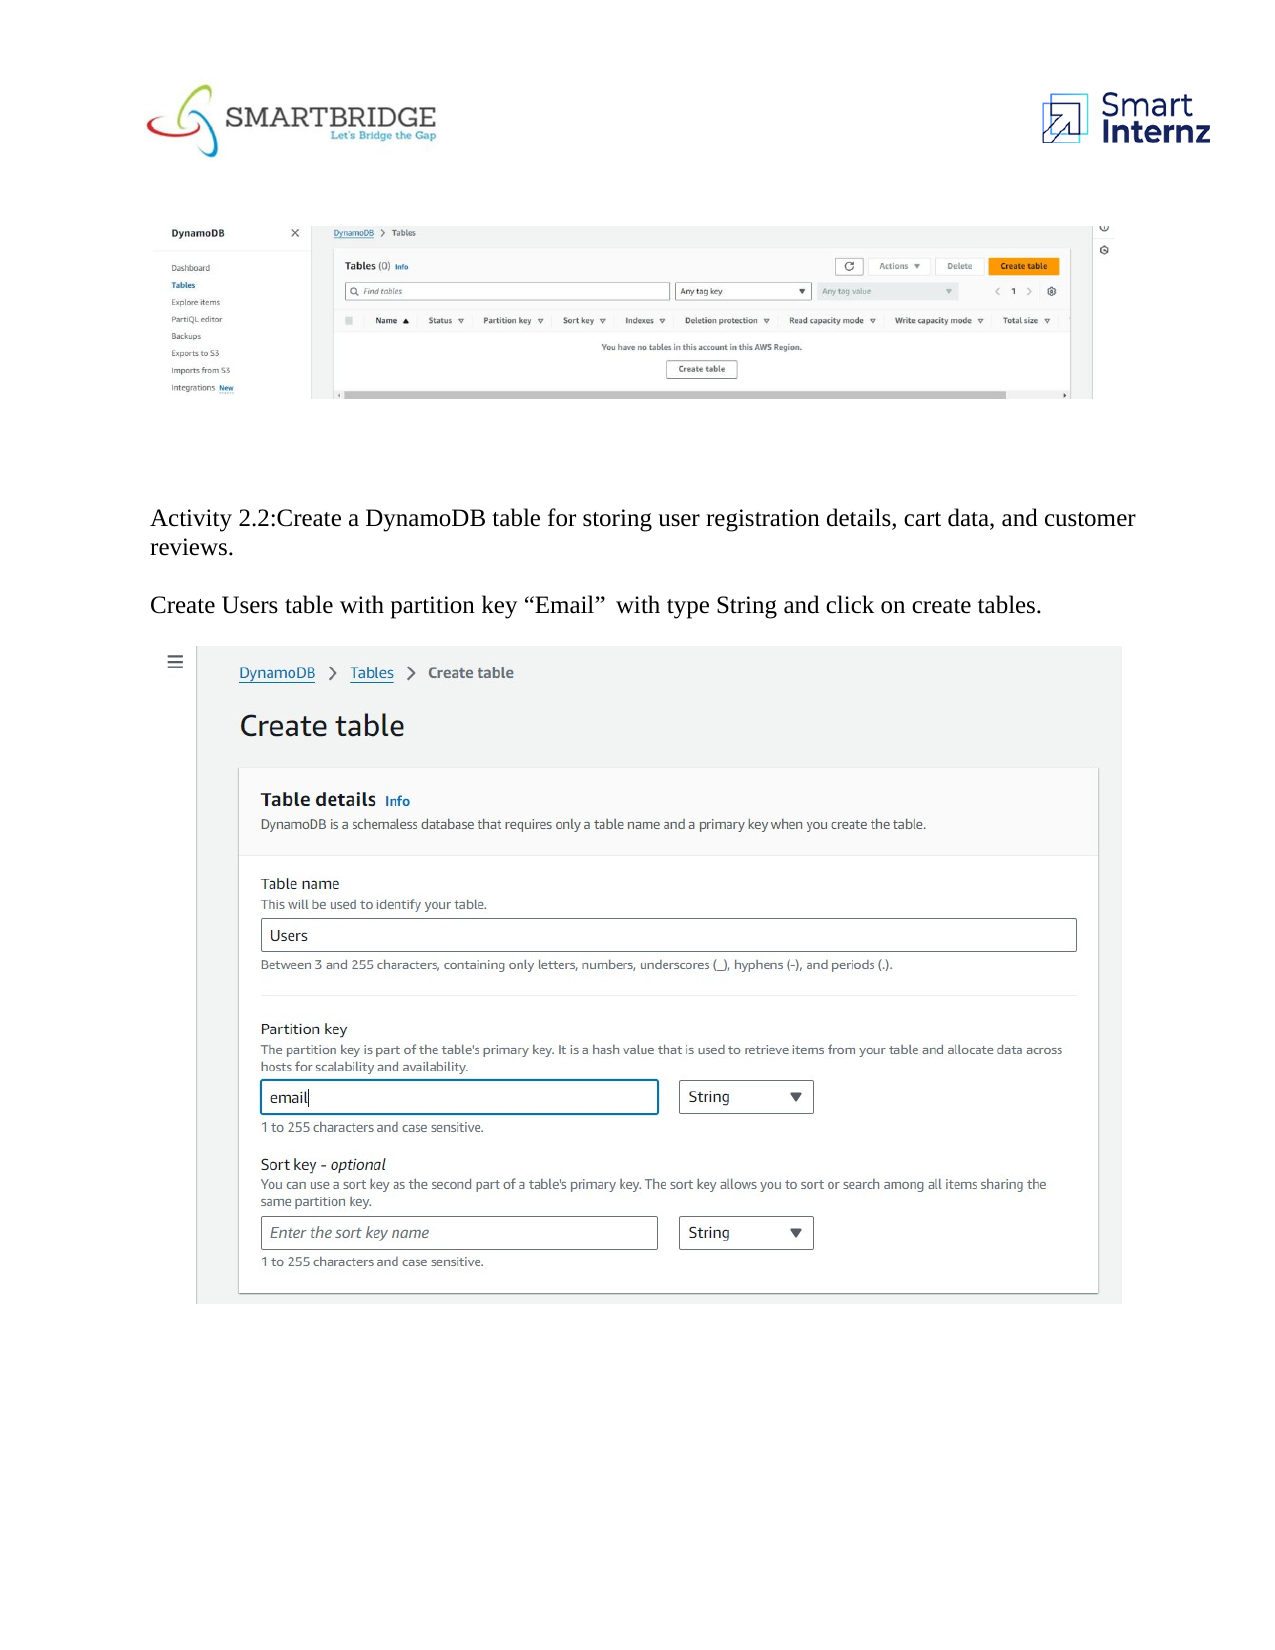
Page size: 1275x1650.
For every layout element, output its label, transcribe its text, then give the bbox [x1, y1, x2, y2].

picture [167, 646, 1122, 1304]
picture [153, 226, 1115, 399]
picture [1037, 92, 1214, 143]
picture [143, 78, 439, 161]
text Activity 2.2:Create a DynamoDB table for storing user registration details, cart data, and customer reviews. [150, 503, 1204, 561]
list Create Users table with partition key “Email” with type String and click on create tables. [150, 590, 1204, 619]
